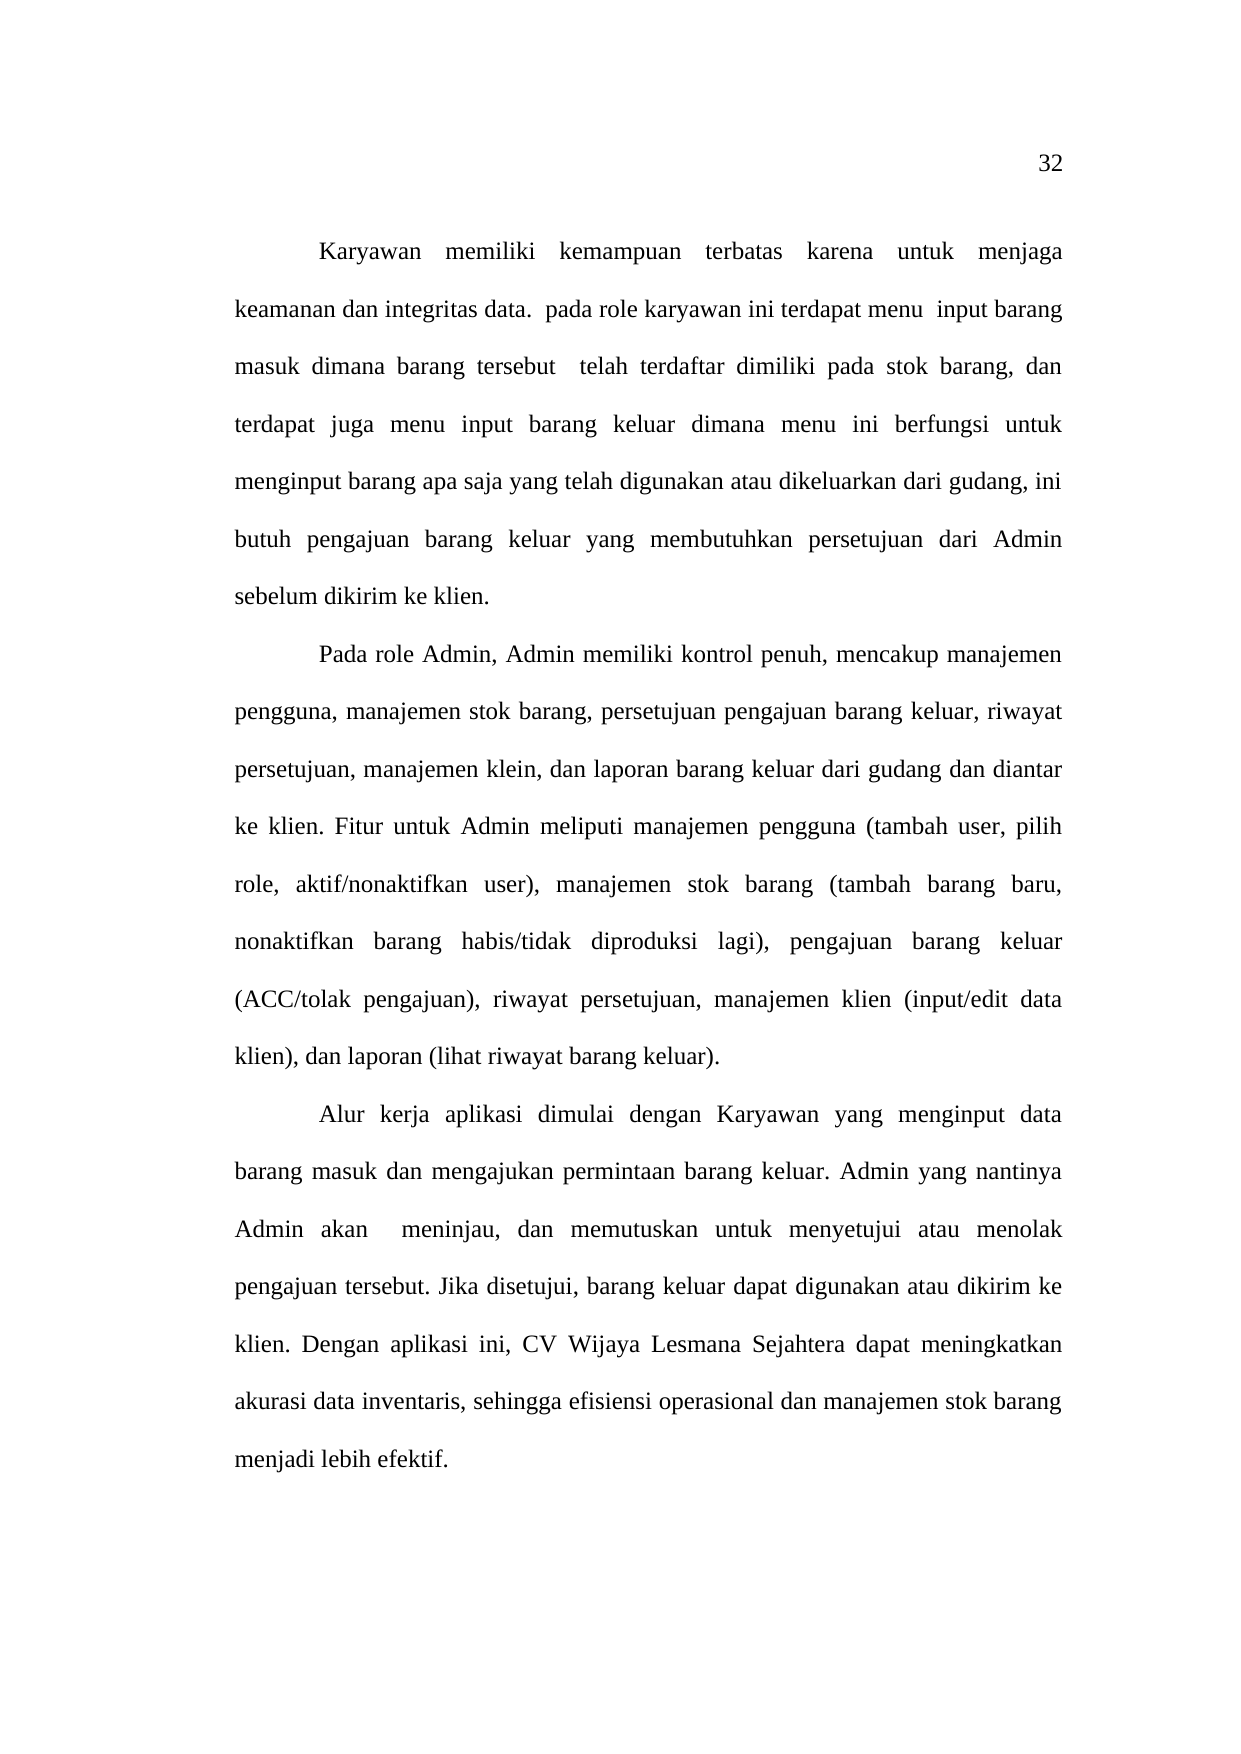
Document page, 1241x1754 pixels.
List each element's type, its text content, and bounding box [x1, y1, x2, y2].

text Pada role Admin, Admin memiliki kontrol penuh, mencakup manajemen pengguna, manajemen stok barang, persetujuan pengajuan barang keluar, riwayat persetujuan, manajemen klein, dan laporan barang keluar dari gudang dan diantar ke klien. Fitur untuk Admin meliputi manajemen pengguna (tambah user, pilih role, aktif/nonaktifkan user), manajemen stok barang (tambah barang baru, nonaktifkan barang habis/tidak diproduksi lagi), pengajuan barang keluar (ACC/tolak pengajuan), riwayat persetujuan, manajemen klien (input/edit data klien), dan laporan (lihat riwayat barang keluar). [234, 639, 1063, 1070]
text Alur kerja aplikasi dimulai dengan Karyawan yang menginput data barang masuk dan mengajukan permintaan barang keluar. Admin yang nantinya Admin akan meninjau, dan memutuskan untuk menyetujui atau menolak pengajuan tersebut. Jika disetujui, barang keluar dapat digunakan atau dikirim ke klien. Dengan aplikasi ini, CV Wijaya Lesmana Sejahtera dapat meningkatkan akurasi data inventaris, sehingga efisiensi operasional dan manajemen stok barang menjadi lebih efektif. [234, 1099, 1063, 1473]
text Karyawan memiliki kemampuan terbatas karena untuk menjaga keamanan dan integritas data. pada role karyawan ini terdapat menu input barang masuk dimana barang tersebut telah terdaftar dimiliki pada stok barang, dan terdapat juga menu input barang keluar dimana menu ini berfungsi untuk menginput barang apa saja yang telah digunakan atau dikeluarkan dari gudang, ini butuh pengajuan barang keluar yang membutuhkan persetujuan dari Admin sebelum dikirim ke klien. [234, 236, 1063, 610]
